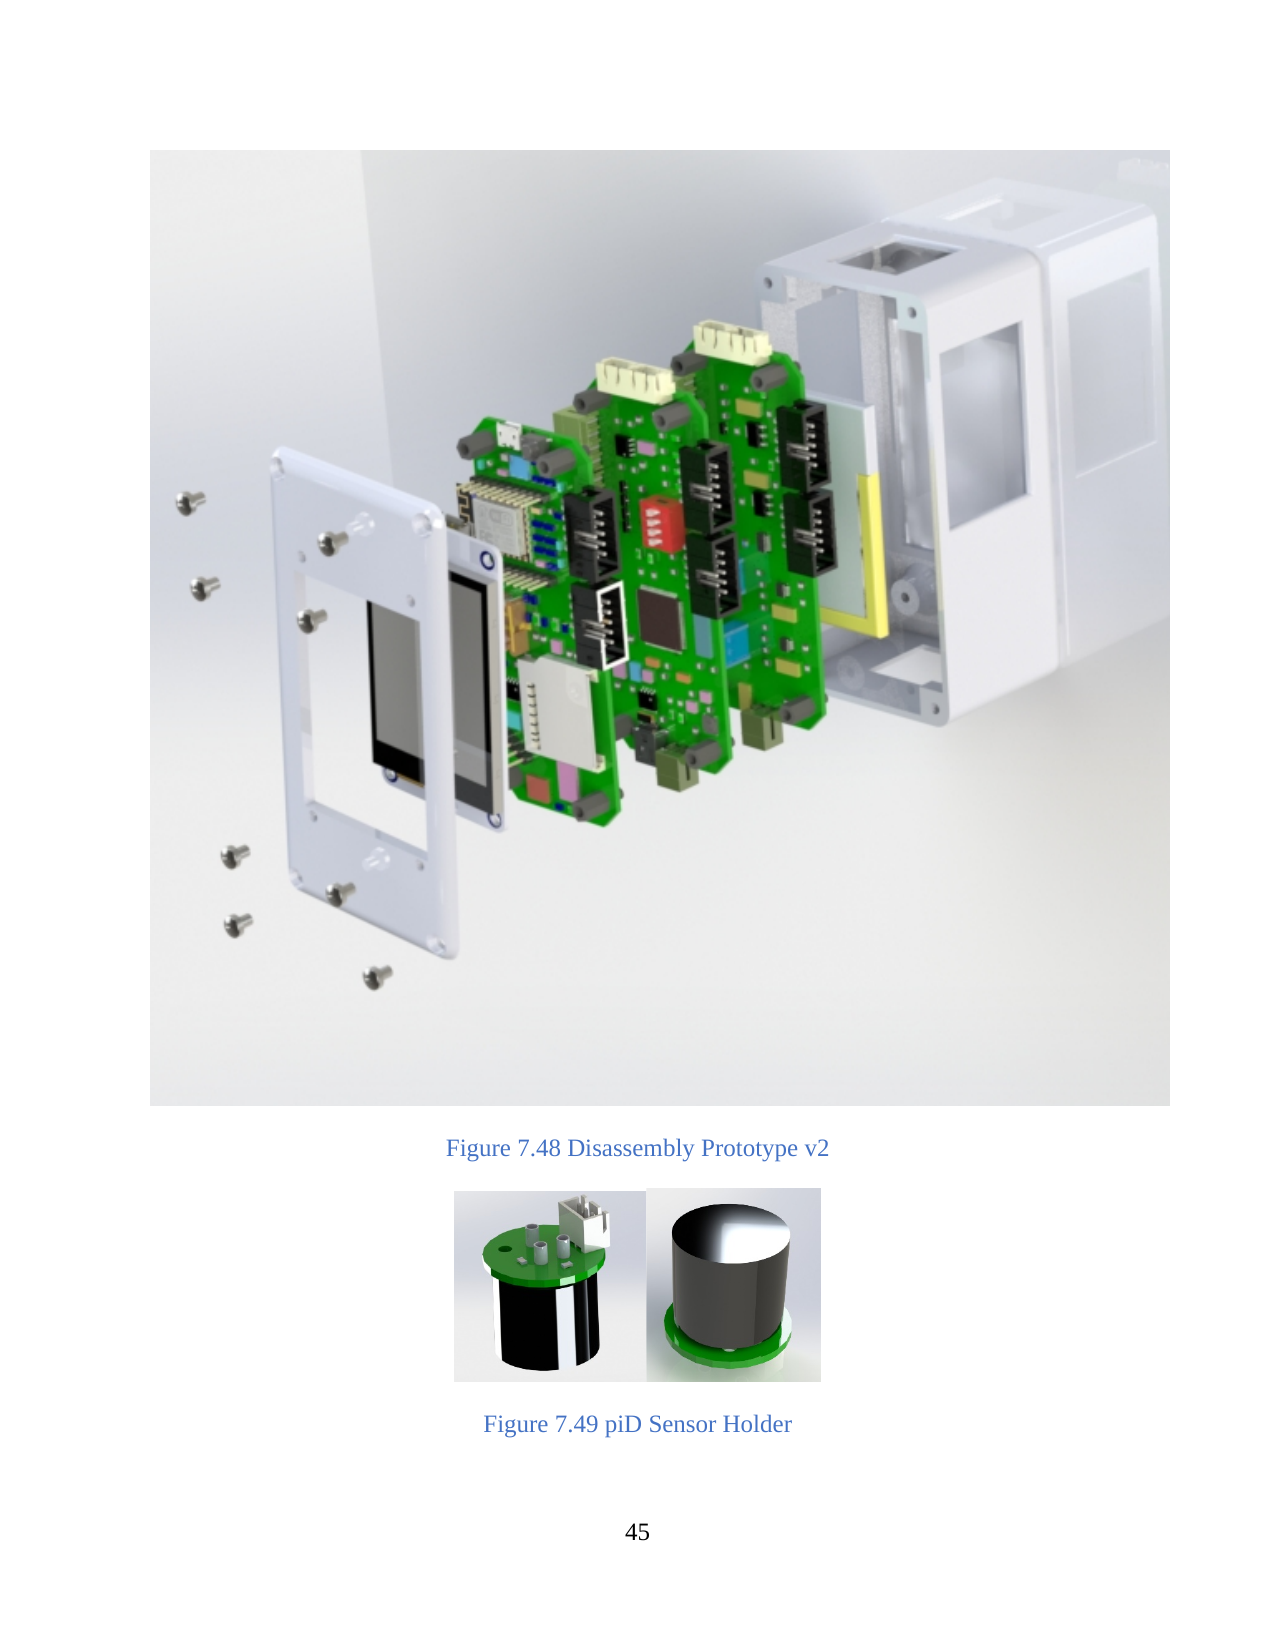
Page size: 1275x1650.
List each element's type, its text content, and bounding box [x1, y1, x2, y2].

picture [150, 150, 1170, 1106]
picture [454, 1188, 821, 1382]
